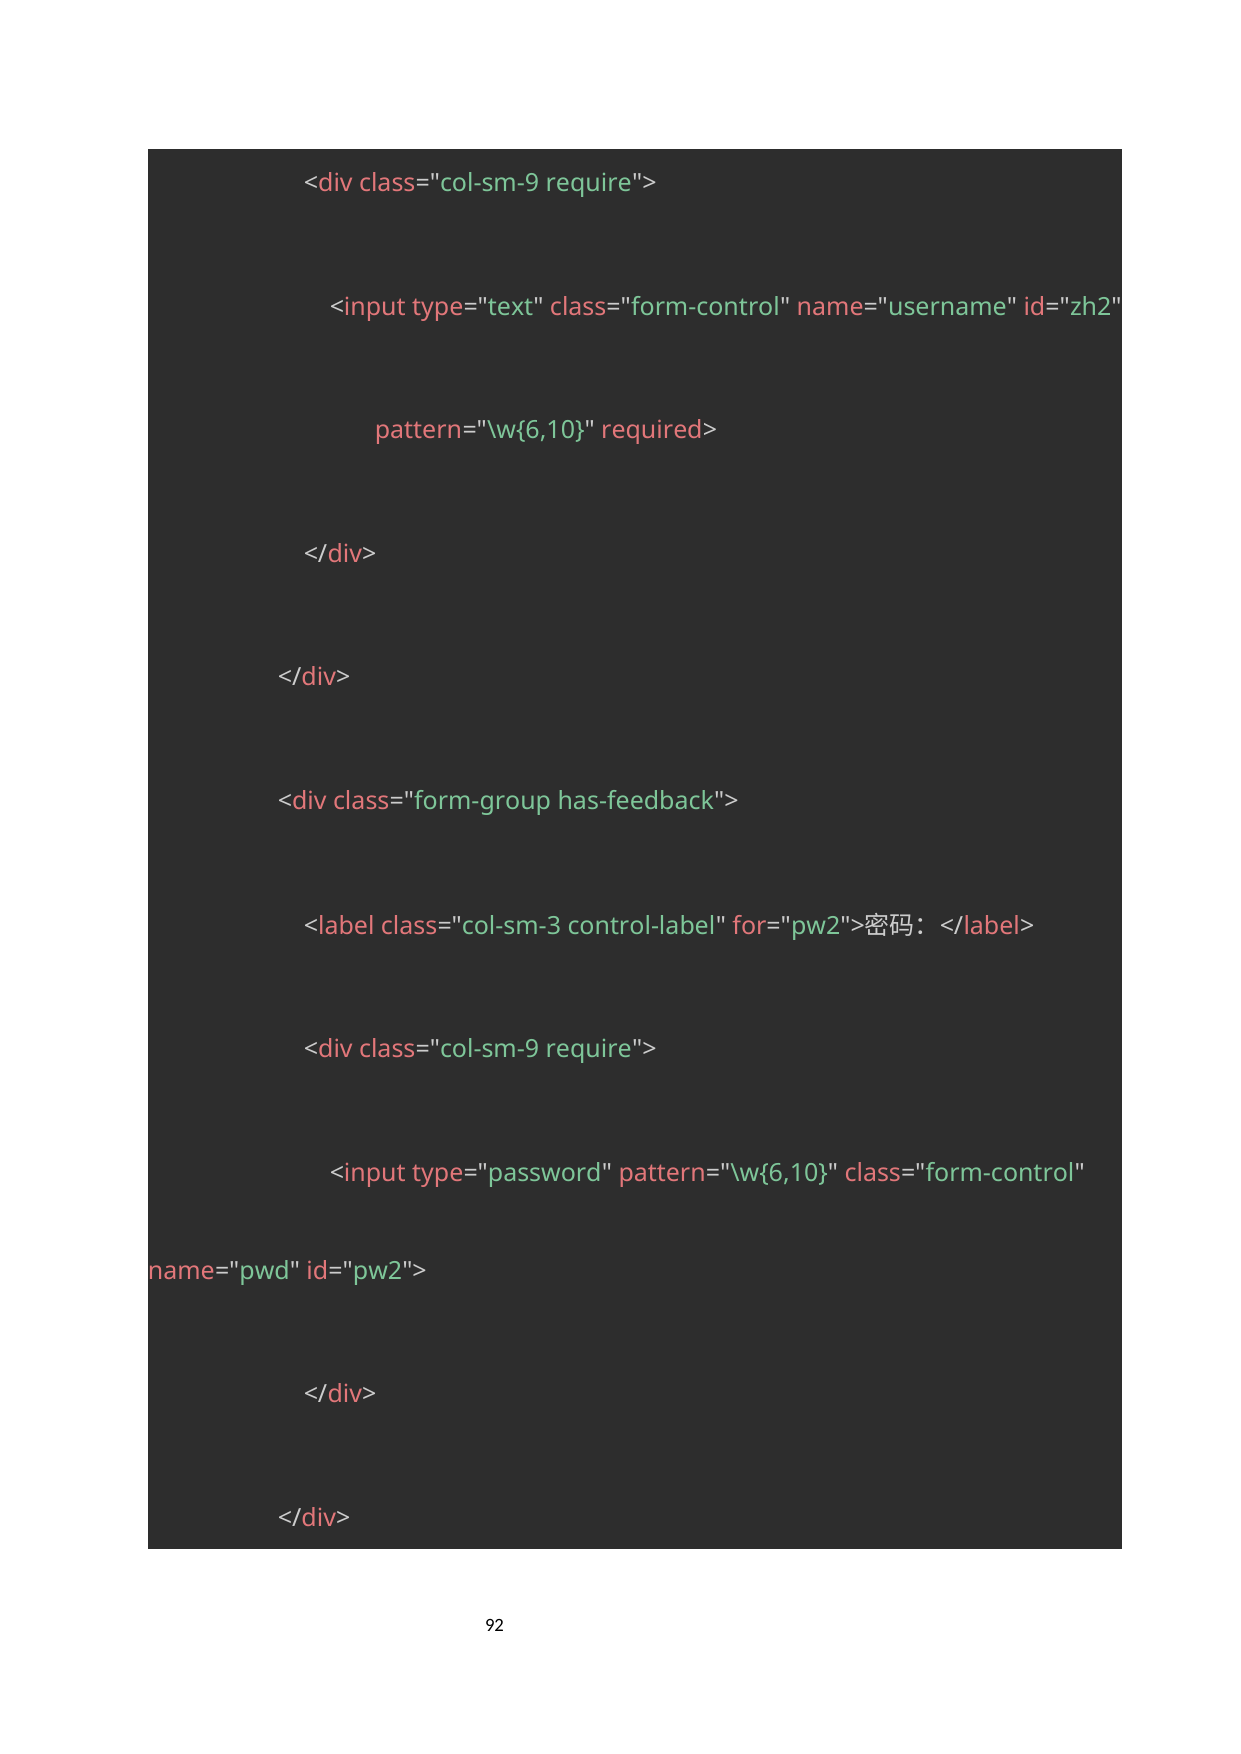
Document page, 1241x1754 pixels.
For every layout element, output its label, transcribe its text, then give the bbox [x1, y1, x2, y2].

text </div> [148, 1484, 1122, 1549]
text </div> [148, 644, 1122, 709]
text </div> [148, 1361, 1122, 1426]
text <div class="form-group has-feedback"> [148, 767, 1122, 832]
text <label class="col-sm-3 control-label" for="pw2">密码：</label> [148, 891, 1122, 956]
text </div> [148, 520, 1122, 585]
text <input type="password" pattern="\w{6,10}" class="form-control" name="pwd" id="pw2"> [148, 1139, 1122, 1302]
text <div class="col-sm-9 require"> [148, 1016, 1122, 1081]
text <input type="text" class="form-control" name="username" id="zh2" [148, 273, 1122, 338]
text <div class="col-sm-9 require"> [148, 149, 1122, 214]
text pattern="\w{6,10}" required> [148, 396, 1122, 461]
